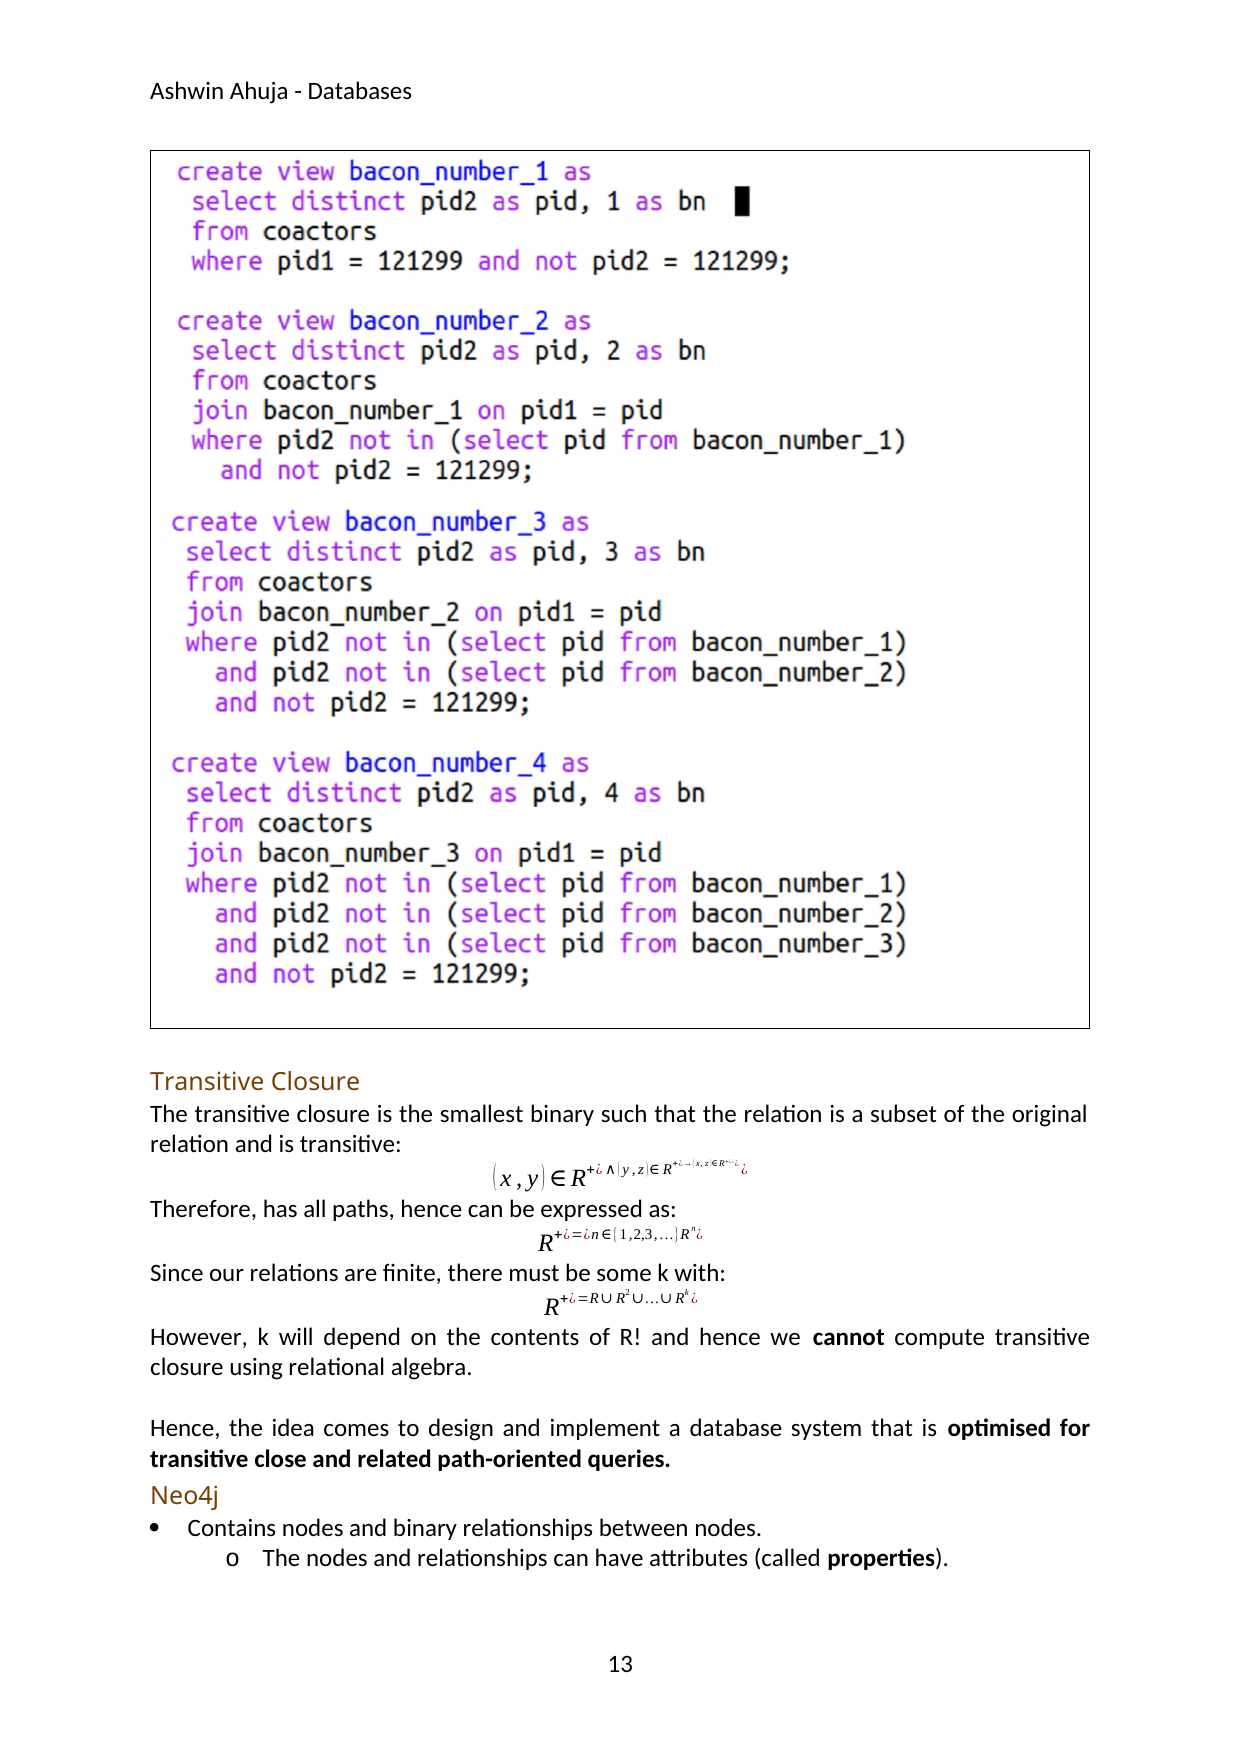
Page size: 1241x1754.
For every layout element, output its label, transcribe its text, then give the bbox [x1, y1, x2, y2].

list Contains nodes and binary relationships between nodes. [150, 1512, 1090, 1542]
text However, k will depend on the contents of R! and hence we cannot compute transitive closure using relational algebra. [150, 1321, 1090, 1382]
text Therefore, has all paths, hence can be expressed as: [150, 1193, 1090, 1224]
table_header BACON NUMBER in SQL [151, 151, 1089, 1028]
subtitle Transitive Closure [150, 1064, 1090, 1098]
picture [161, 151, 966, 998]
list The nodes and relationships can have attributes (called properties). [225, 1542, 1090, 1574]
subtitle Neo4j [150, 1478, 1090, 1512]
text Hence, the idea comes to design and implement a database system that is optimised for transitive close and related path-oriented queries. [150, 1412, 1090, 1473]
text Since our relations are finite, there must be some k with: [150, 1257, 1090, 1287]
text The transitive closure is the smallest binary such that the relation is a subset of the original relation and is transitive: [150, 1098, 1090, 1159]
